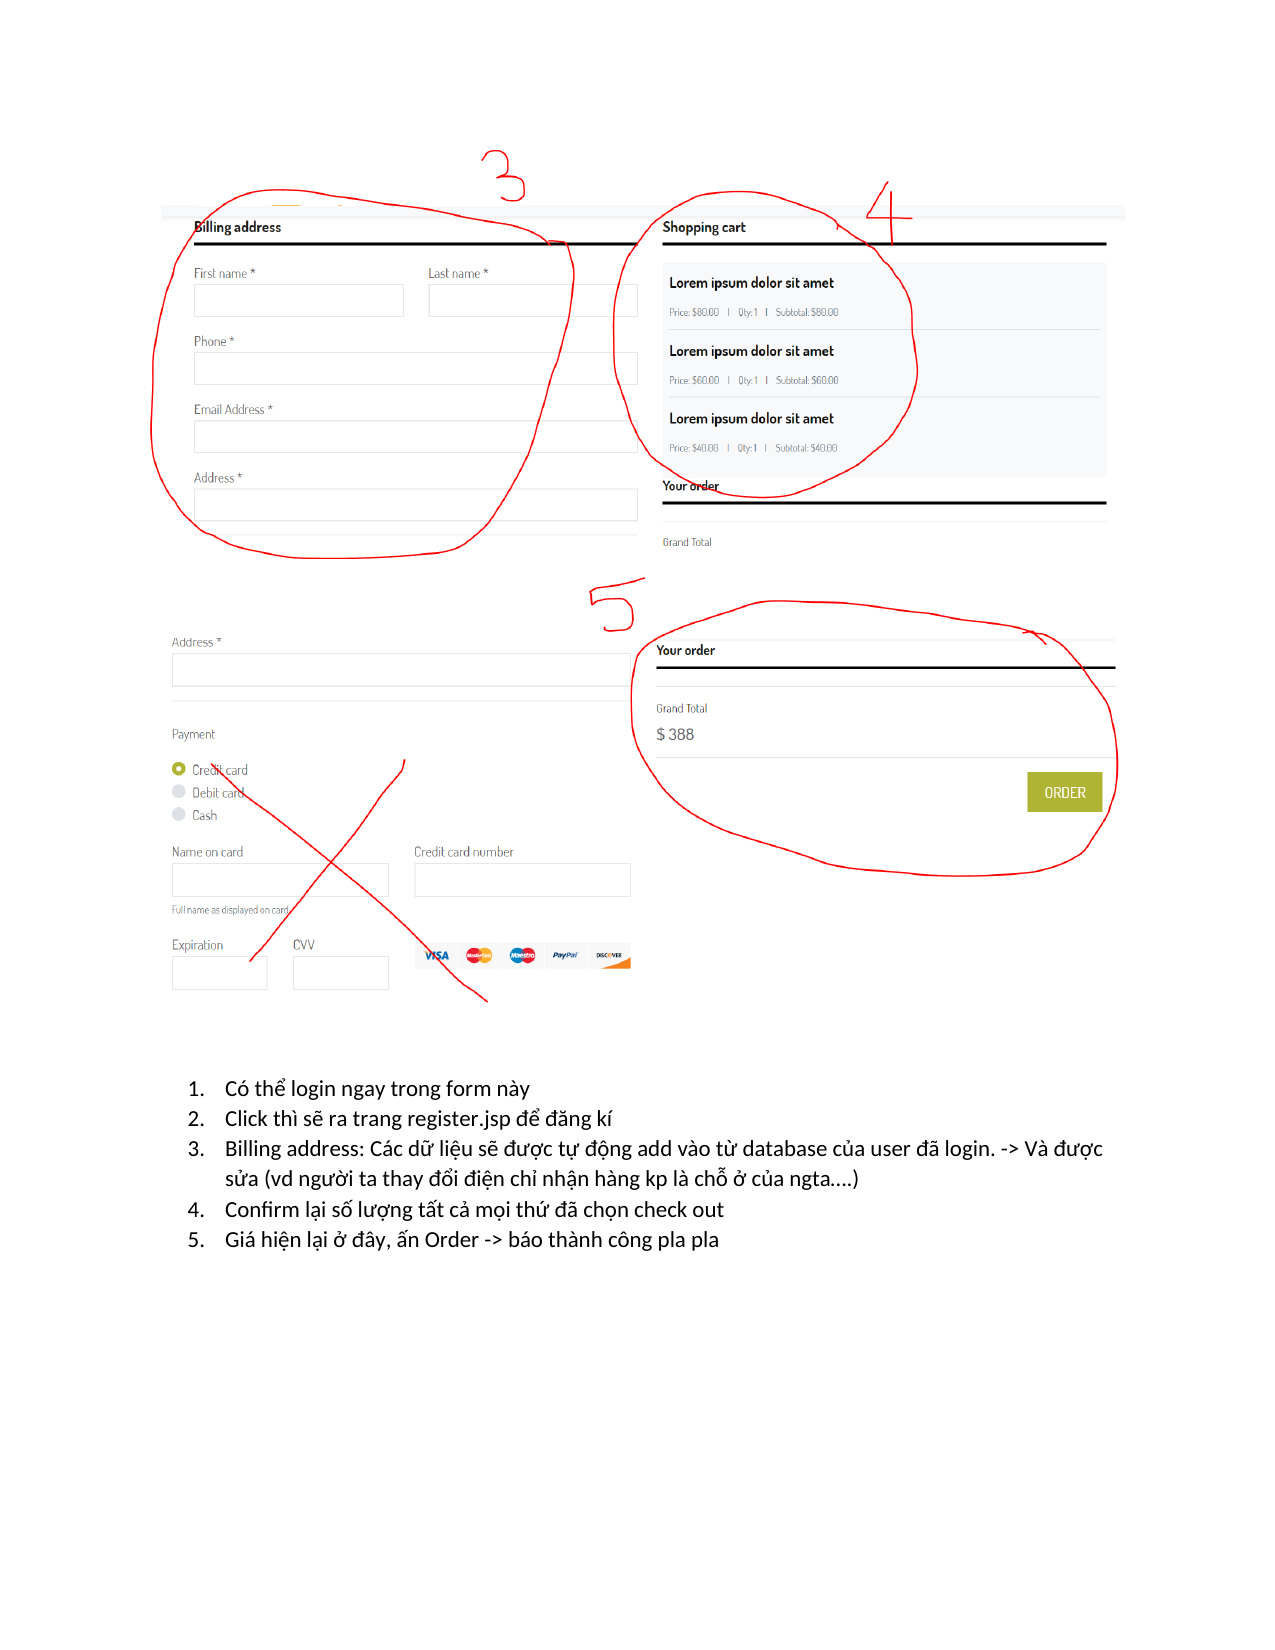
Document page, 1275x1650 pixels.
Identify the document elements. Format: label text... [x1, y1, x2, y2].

list Confirm lại số lượng tất cả mọi thứ đã chọn check out [187, 1195, 1125, 1223]
list Billing address: Các dữ liệu sẽ được tự động add vào từ database của user đã login. -> Và được sửa (vd người ta thay đổi điện chỉ nhận hàng kp là chỗ ở của ngta….) [187, 1134, 1125, 1192]
list Giá hiện lại ở đây, ấn Order -> báo thành công pla pla [187, 1225, 1125, 1253]
picture [150, 150, 1125, 559]
picture [150, 577, 1125, 1009]
list Click thì sẽ ra trang register.jsp để đăng kí [187, 1104, 1125, 1132]
list Có thể login ngay trong form này [187, 1074, 1125, 1102]
